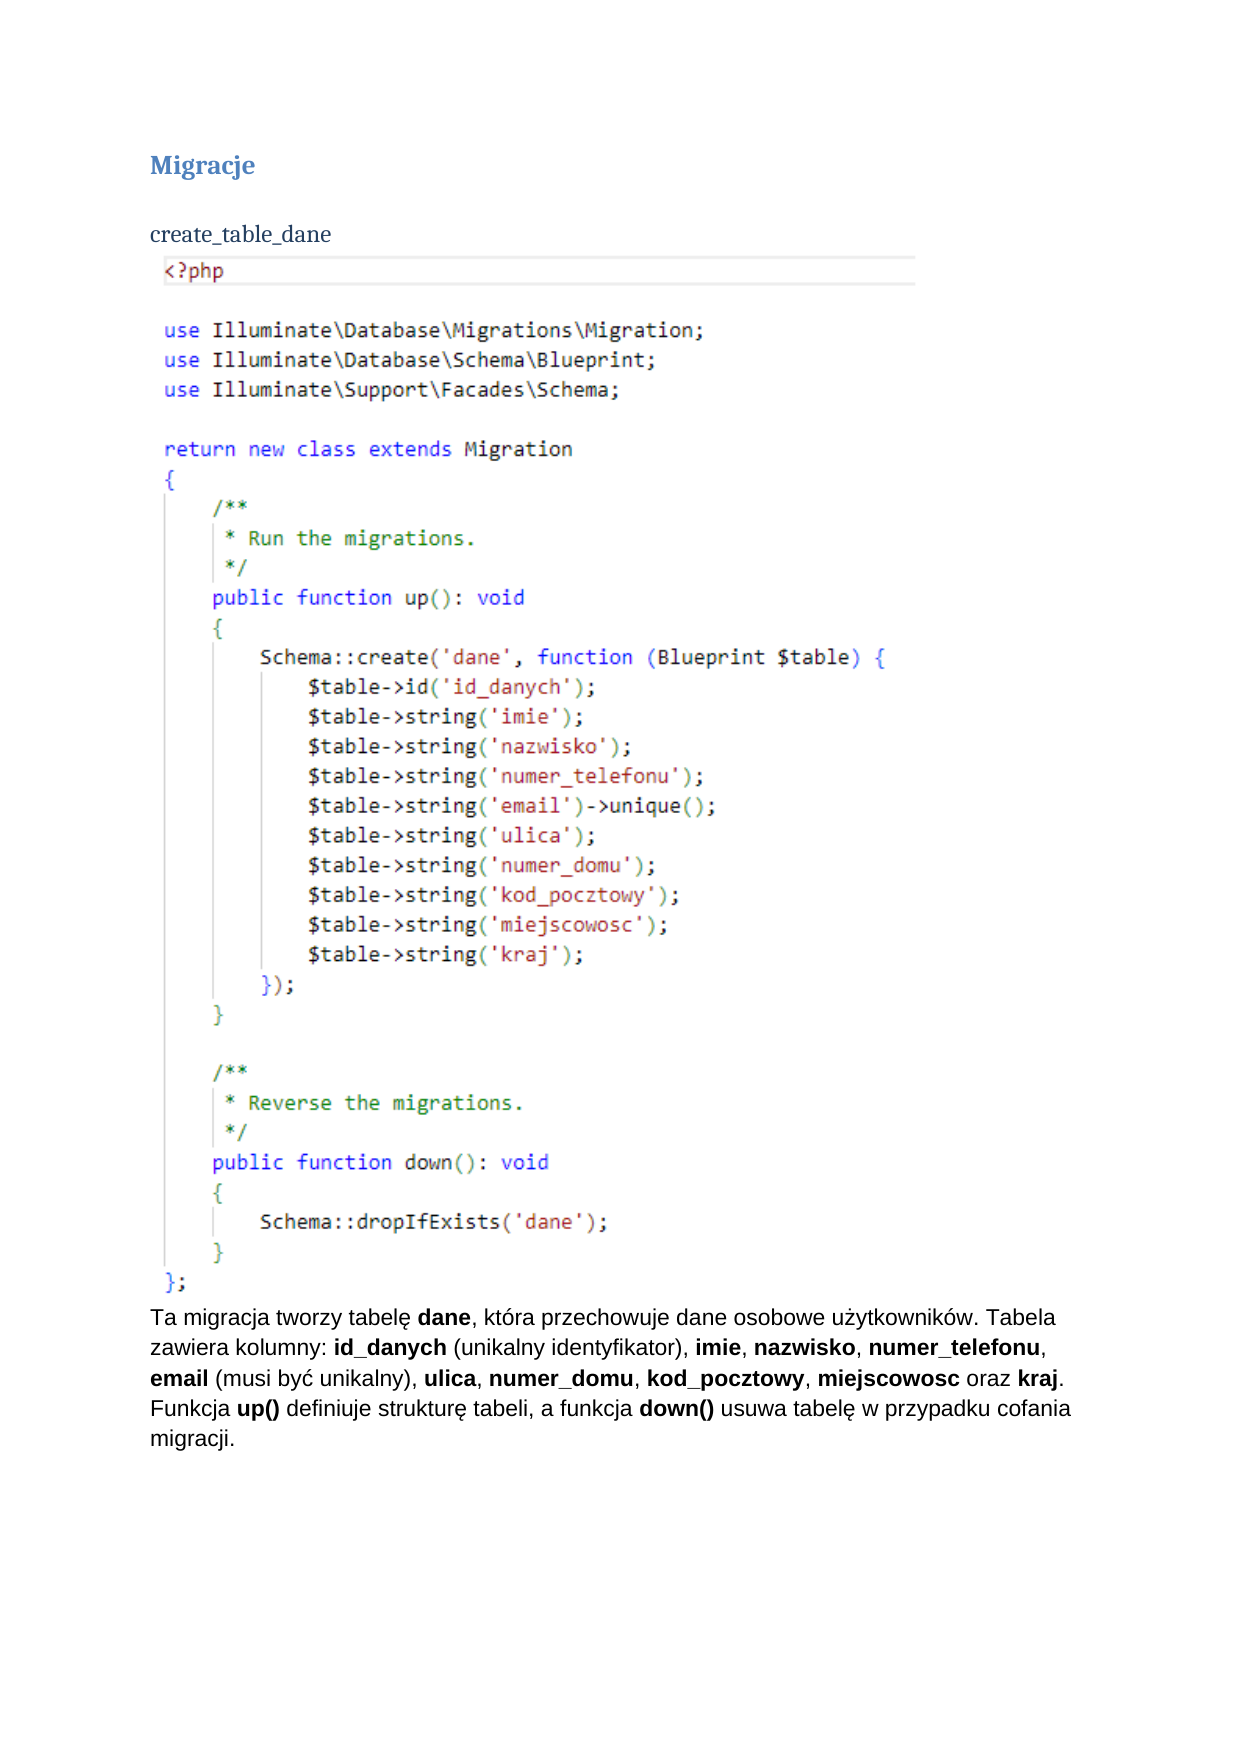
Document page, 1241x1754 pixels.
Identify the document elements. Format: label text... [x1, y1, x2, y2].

subtitle Migracje [150, 150, 1090, 181]
text Ta migracja tworzy tabelę dane, która przechowuje dane osobowe użytkowników. Tabela zawiera kolumny: id_danych (unikalny identyfikator), imie, nazwisko, numer_telefonu, email (musi być unikalny), ulica, numer_domu, kod_pocztowy, miejscowosc oraz kraj. Funkcja up() definiuje strukturę tabeli, a funkcja down() usuwa tabelę w przypadku cofania migracji. [150, 1304, 1090, 1451]
subtitle create_table_dane [150, 220, 1090, 249]
picture [150, 253, 916, 1301]
